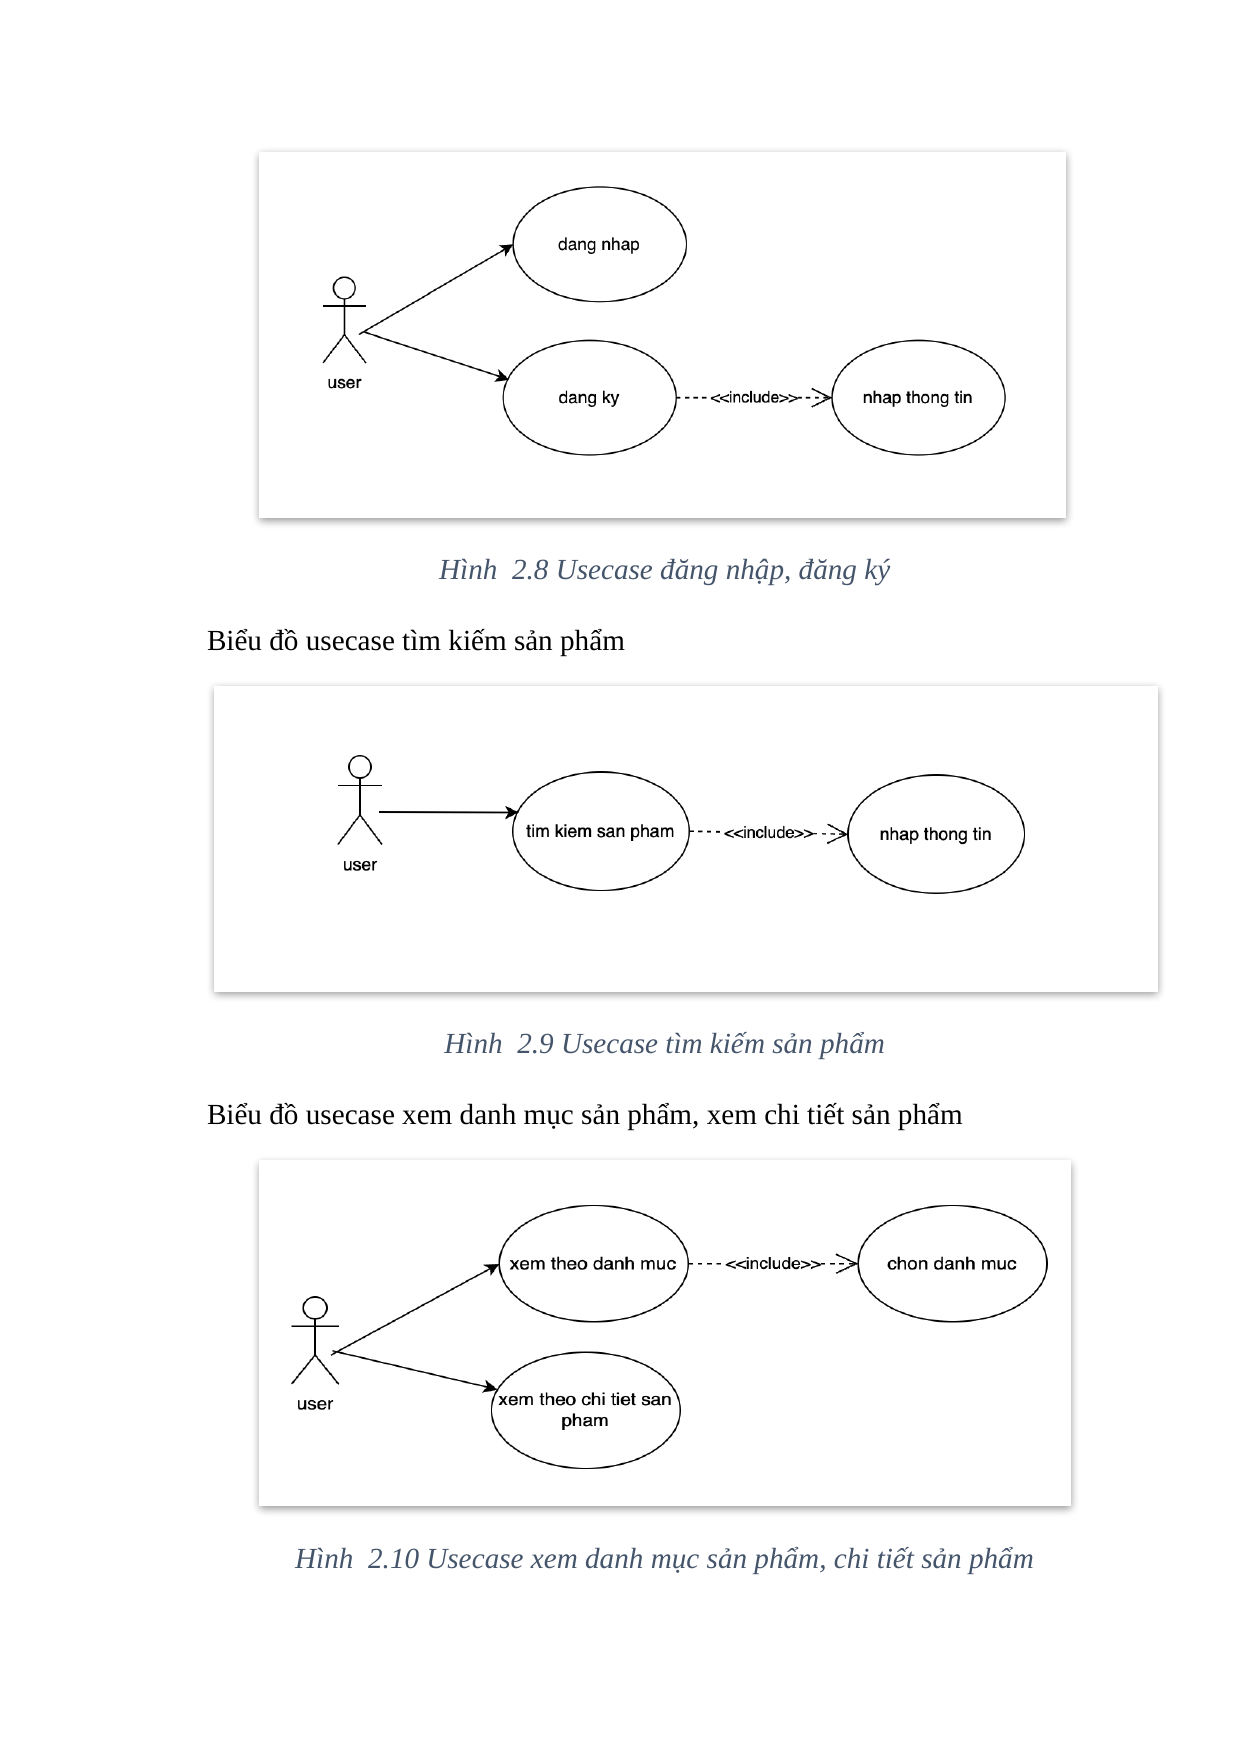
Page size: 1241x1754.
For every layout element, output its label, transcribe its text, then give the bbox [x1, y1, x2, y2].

picture [274, 1175, 1057, 1491]
text Biểu đồ usecase tìm kiếm sản phẩm [207, 623, 1122, 657]
picture [274, 166, 1052, 504]
text Biểu đồ usecase xem danh mục sản phẩm, xem chi tiết sản phẩm [207, 1097, 1122, 1131]
picture [229, 700, 1144, 978]
